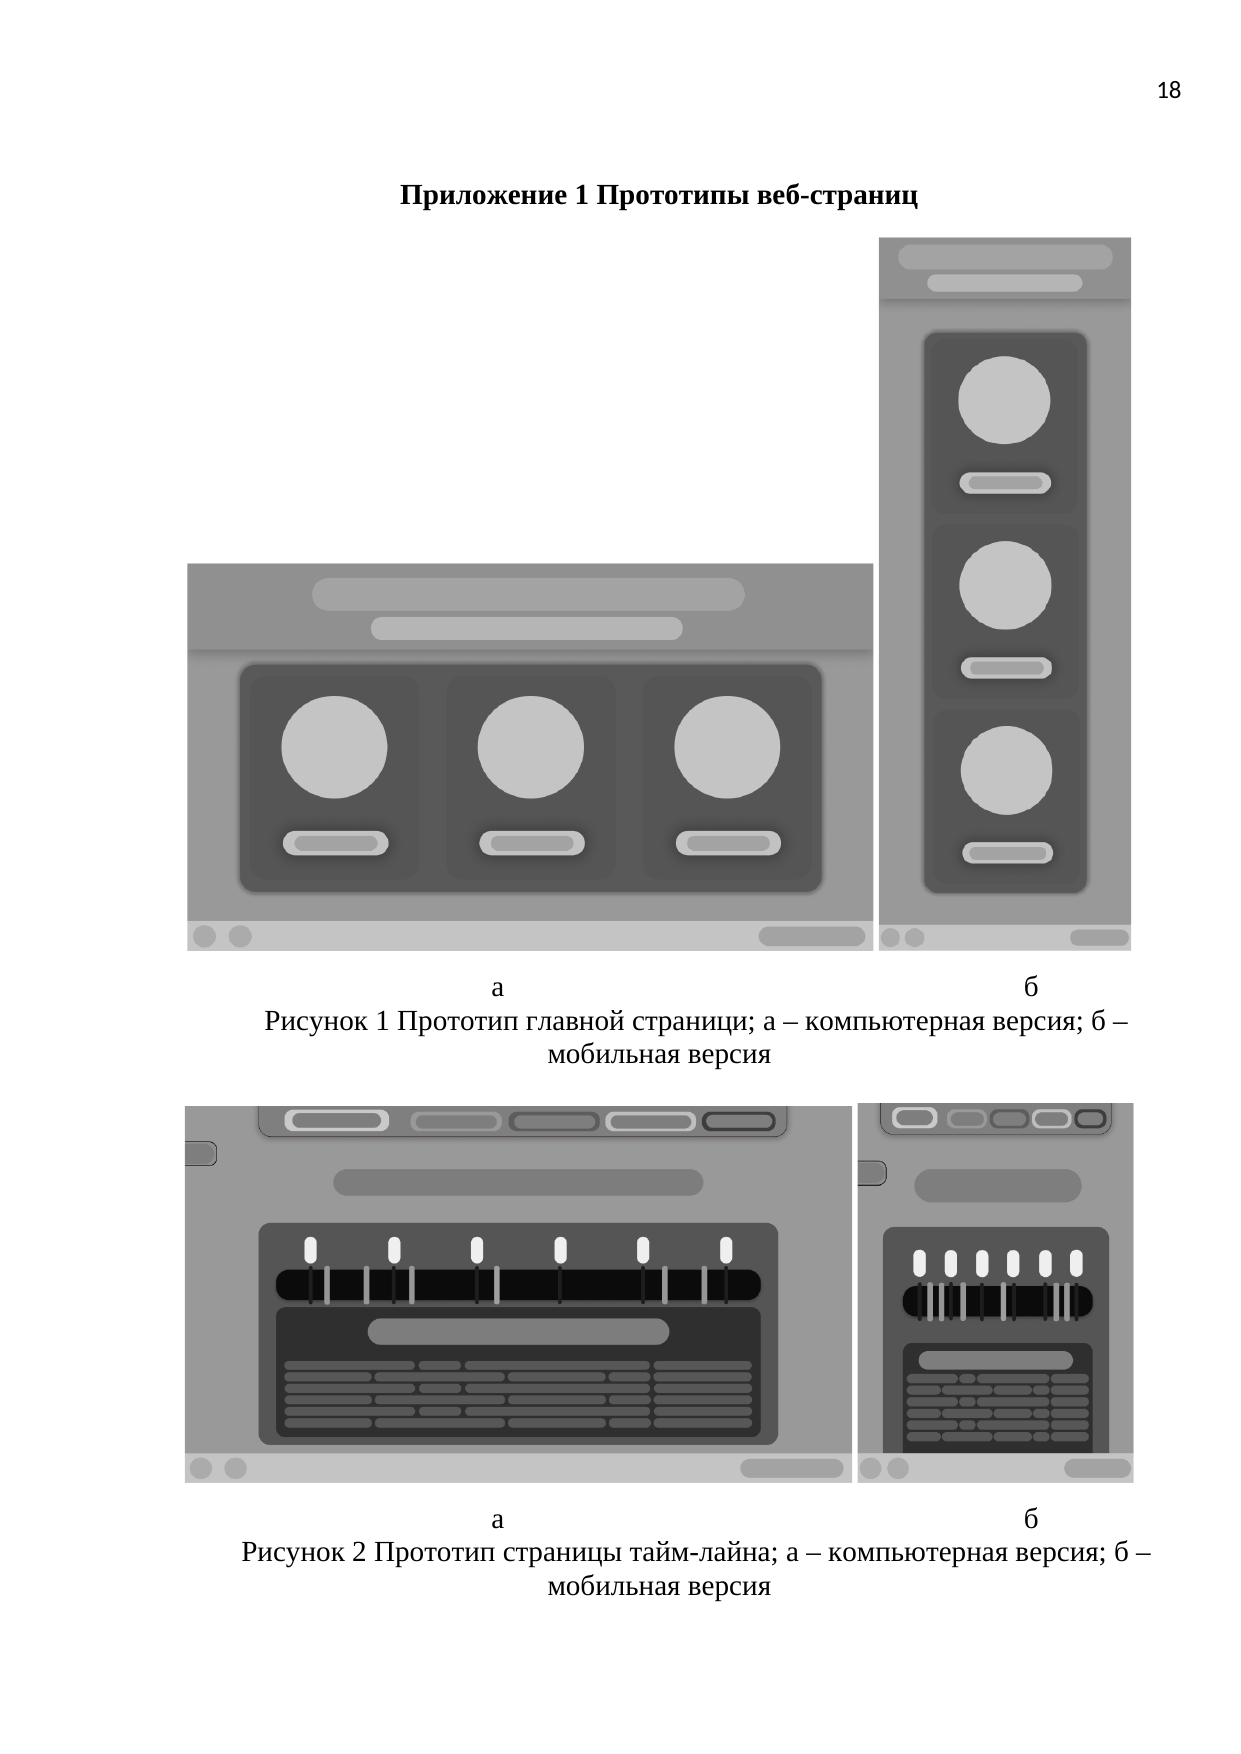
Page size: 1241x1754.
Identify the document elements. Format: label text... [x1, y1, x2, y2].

subtitle Приложение 1 Прототипы веб-страниц [137, 177, 1181, 210]
picture [187, 563, 874, 951]
text а б [417, 1501, 1181, 1534]
picture [184, 1106, 853, 1483]
text Рисунок 2 Прототип страницы тайм-лайна; a – компьютерная версия; б – мобильная версия [137, 1534, 1181, 1602]
text Рисунок 1 Прототип главной страници; a – компьютерная версия; б – мобильная версия [137, 1003, 1181, 1070]
text а б [417, 969, 1181, 1003]
picture [878, 237, 1132, 951]
picture [857, 1103, 1134, 1483]
